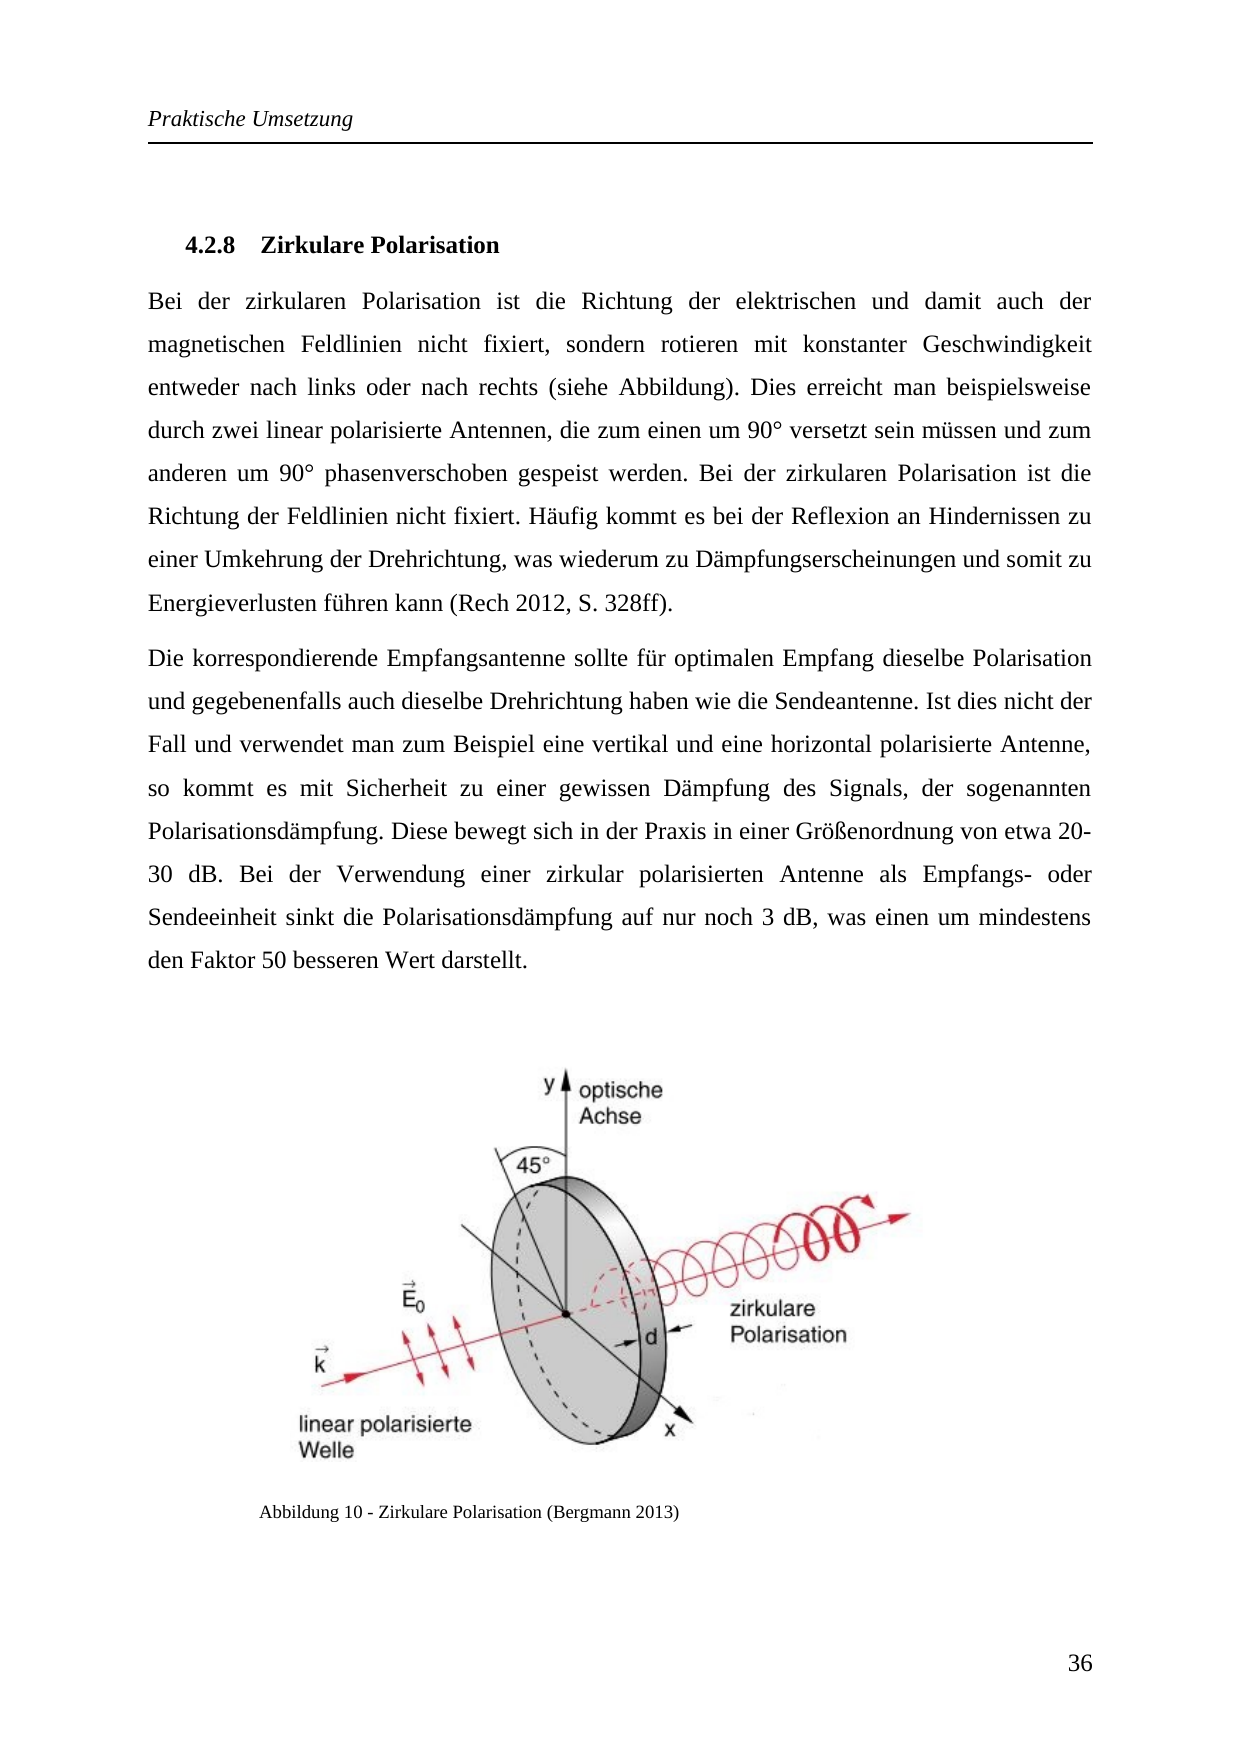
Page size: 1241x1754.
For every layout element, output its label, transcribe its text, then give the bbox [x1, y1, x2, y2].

text Bei der zirkularen Polarisation ist die Richtung der elektrischen und damit auch der magnetischen Feldlinien nicht fixiert, sondern rotieren mit konstanter Geschwindigkeit entweder nach links oder nach rechts (siehe Abbildung). Dies erreicht man beispielsweise durch zwei linear polarisierte Antennen, die zum einen um 90° versetzt sein müssen und zum anderen um 90° phasenverschoben gespeist werden. Bei der zirkularen Polarisation ist die Richtung der Feldlinien nicht fixiert. Häufig kommt es bei der Reflexion an Hindernissen zu einer Umkehrung der Drehrichtung, was wiederum zu Dämpfungserscheinungen und somit zu Energieverlusten führen kann (Rech 2012, S. 328ff). [148, 286, 1093, 616]
picture [289, 1056, 951, 1462]
text Abbildung 10 - Zirkulare Polarisation (Bergmann 2013) [221, 1501, 1093, 1522]
text Die korrespondierende Empfangsantenne sollte für optimalen Empfang dieselbe Polarisation und gegebenenfalls auch dieselbe Drehrichtung haben wie die Sendeantenne. Ist dies nicht der Fall und verwendet man zum Beispiel eine vertikal und eine horizontal polarisierte Antenne, so kommt es mit Sicherheit zu einer gewissen Dämpfung des Signals, der sogenannten Polarisationsdämpfung. Diese bewegt sich in der Praxis in einer Größenordnung von etwa 20-30 dB. Bei der Verwendung einer zirkular polarisierten Antenne als Empfangs- oder Sendeeinheit sinkt die Polarisationsdämpfung auf nur noch 3 dB, was einen um mindestens den Faktor 50 besseren Wert darstellt. [148, 643, 1093, 974]
subtitle Zirkulare Polarisation [185, 230, 1093, 259]
